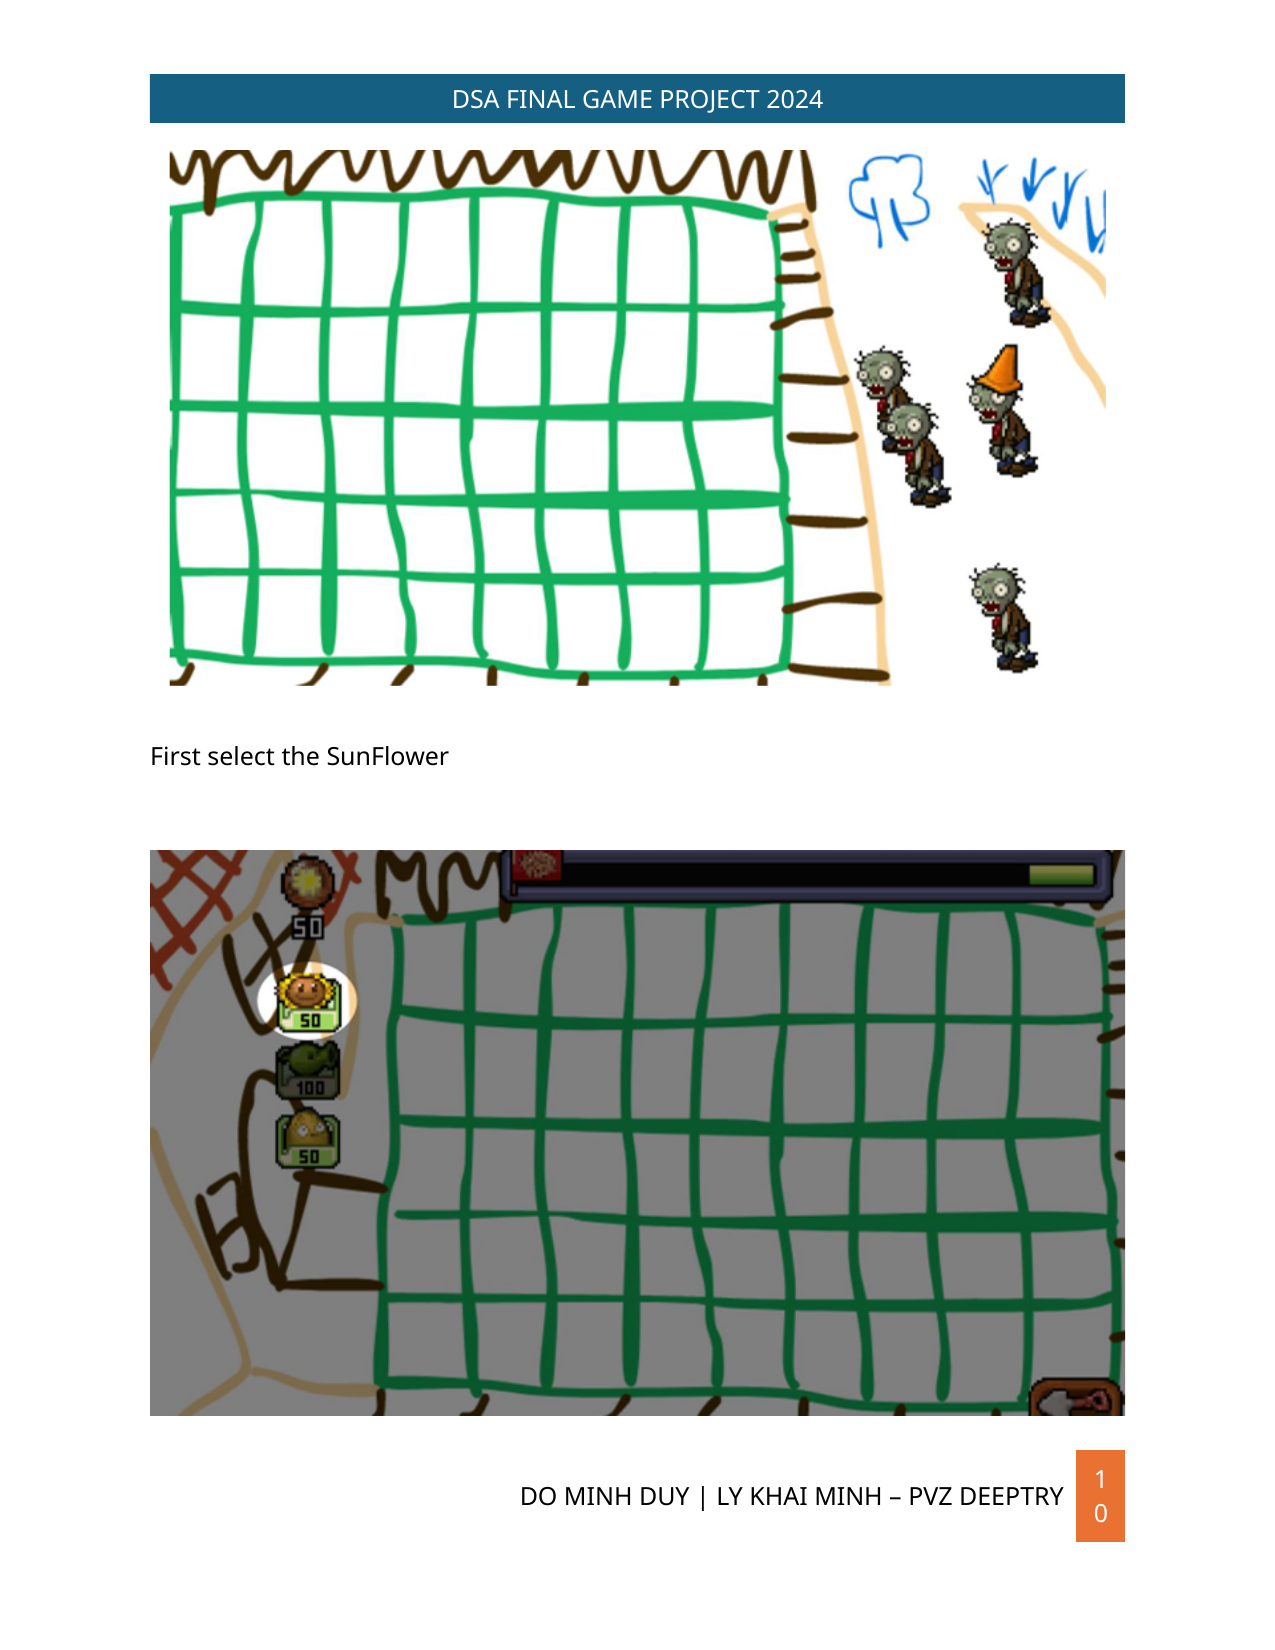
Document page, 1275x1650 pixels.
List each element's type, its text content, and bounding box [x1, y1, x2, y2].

text First select the SunFlower [150, 739, 1125, 773]
picture [150, 850, 1125, 1416]
picture [150, 150, 1125, 718]
